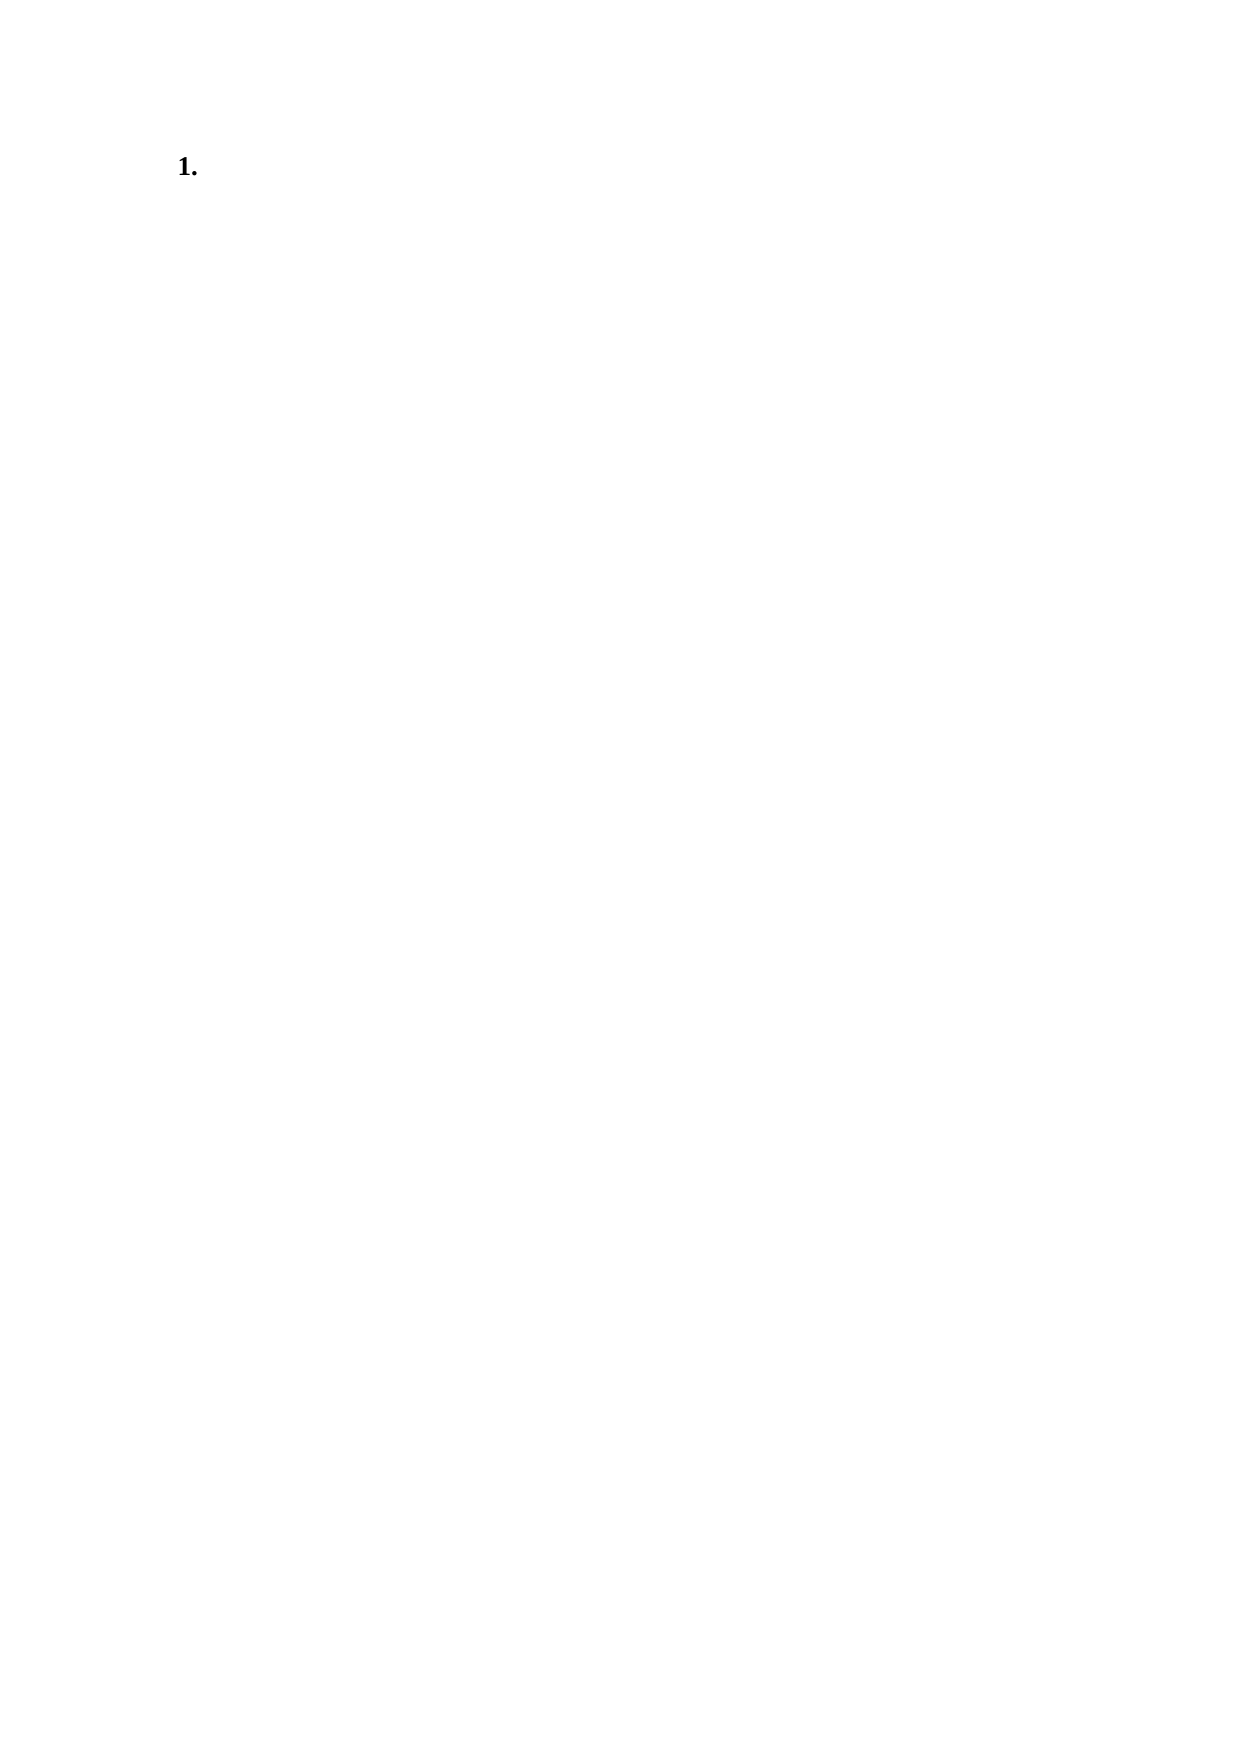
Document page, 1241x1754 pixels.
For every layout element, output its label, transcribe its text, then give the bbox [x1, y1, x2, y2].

subtitle GIỚI THIỆU [177, 150, 1122, 181]
